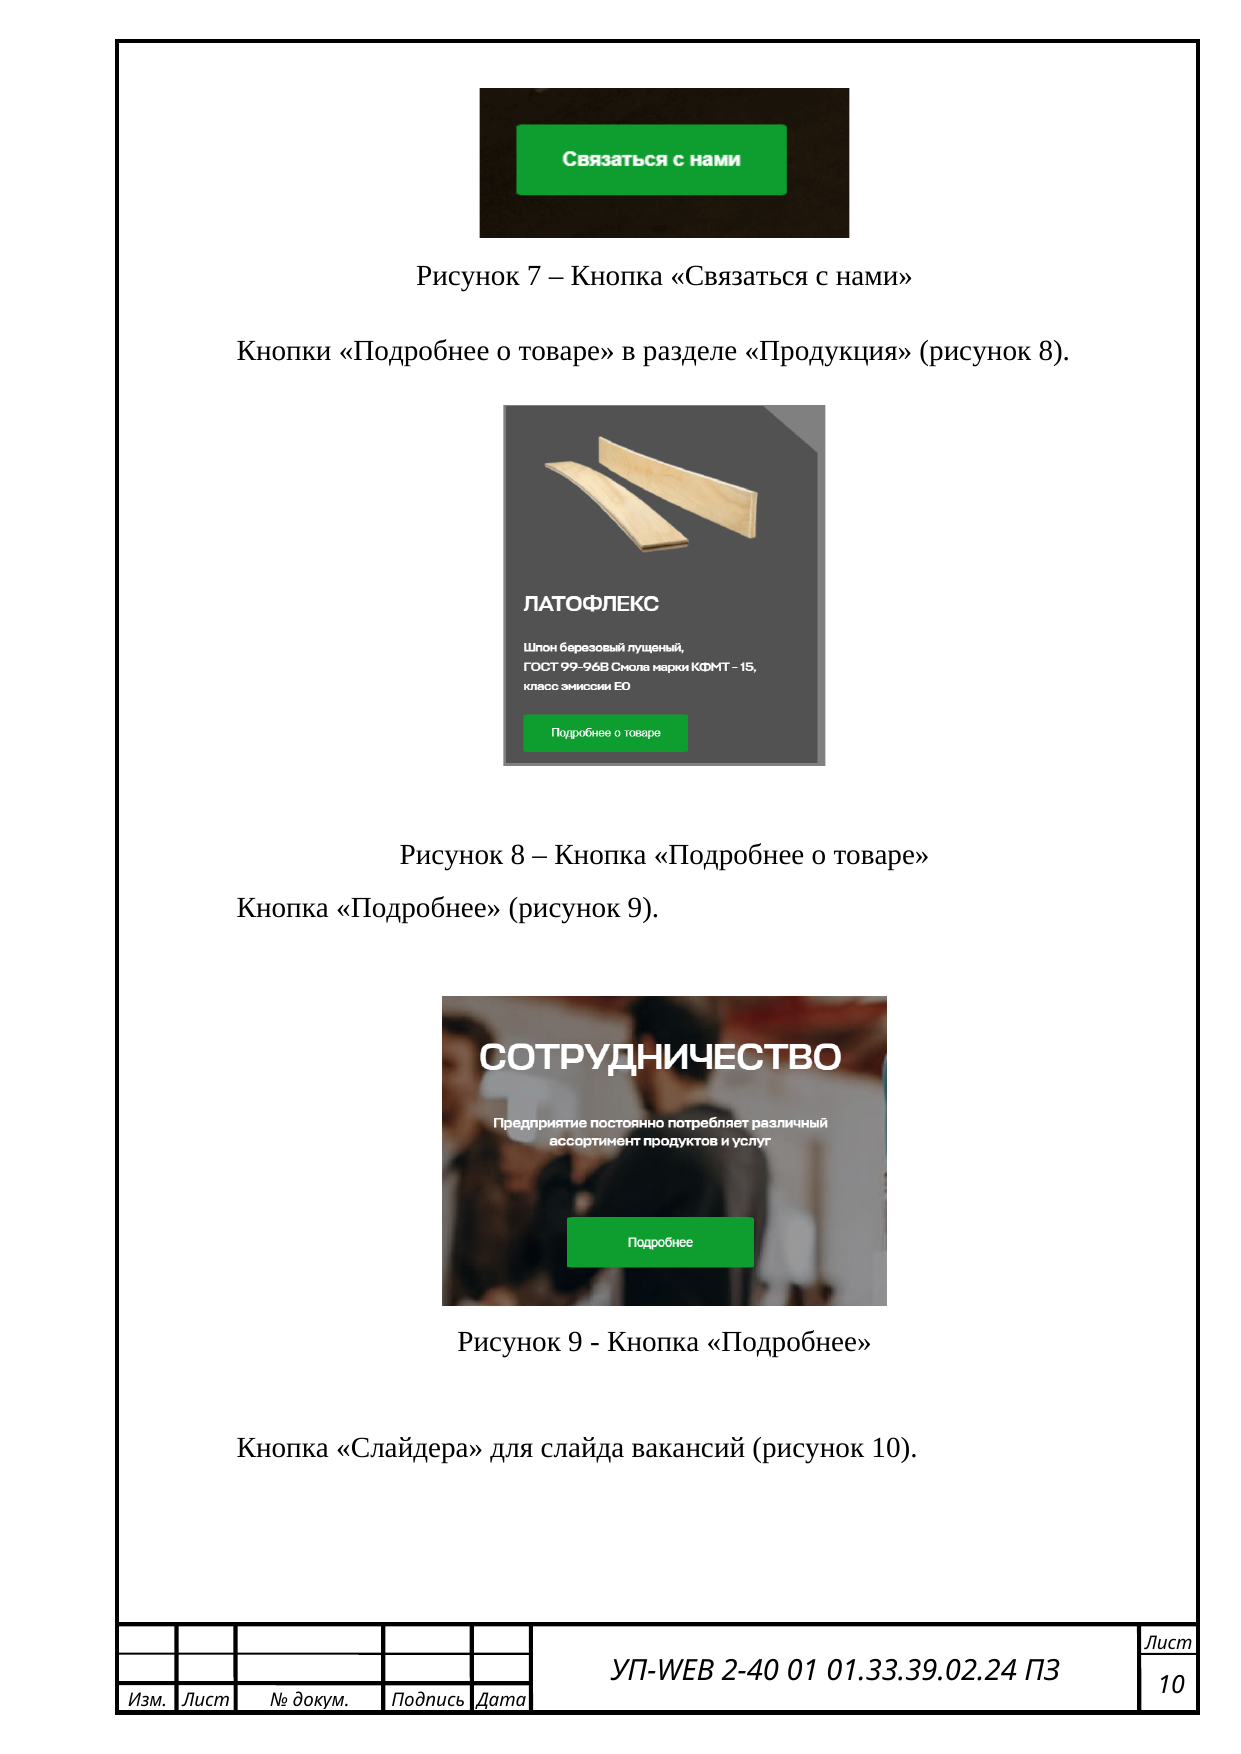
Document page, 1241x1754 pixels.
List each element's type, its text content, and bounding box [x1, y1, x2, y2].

text Кнопка «Подробнее» (рисунок 9). [148, 890, 1181, 924]
picture [479, 88, 850, 238]
text Кнопки «Подробнее о товаре» в разделе «Продукция» (рисунок 8). [148, 331, 1181, 368]
picture [503, 405, 826, 766]
text Рисунок 7 – Кнопка «Связаться с нами» [148, 256, 1181, 293]
text Кнопка «Слайдера» для слайда вакансий (рисунок 10). [148, 1430, 1181, 1464]
text Рисунок 9 - Кнопка «Подробнее» [148, 1324, 1181, 1358]
text Рисунок 8 – Кнопка «Подробнее о товаре» [148, 837, 1181, 871]
picture [442, 996, 887, 1306]
